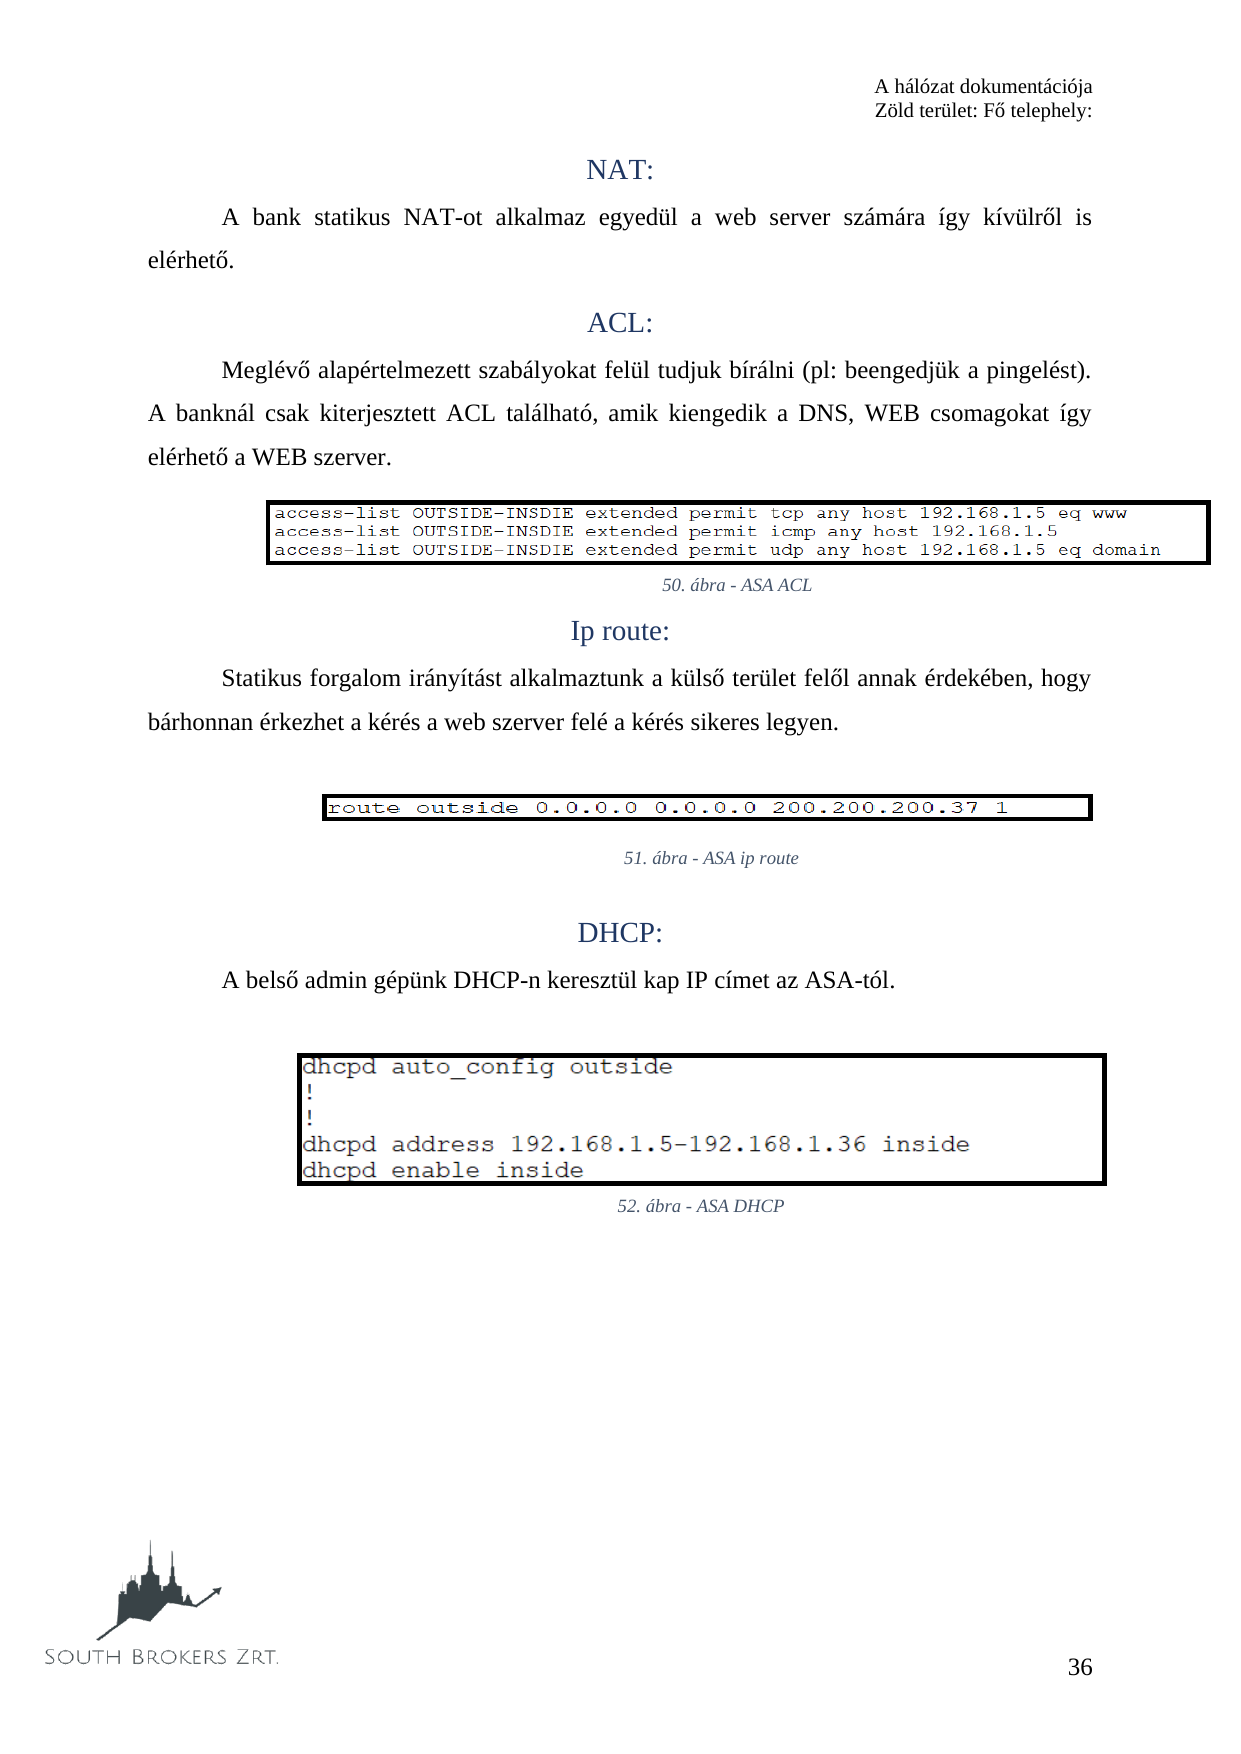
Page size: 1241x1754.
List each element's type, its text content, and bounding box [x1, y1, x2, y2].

subtitle NAT: [148, 152, 1093, 185]
text A belső admin gépünk DHCP-n keresztül kap IP címet az ASA-tól. [148, 966, 1093, 994]
text Statikus forgalom irányítást alkalmaztunk a külső terület felől annak érdekében, hogy bárhonnan érkezhet a kérés a web szerver felé a kérés sikeres legyen. [148, 663, 1093, 735]
picture [302, 1058, 1102, 1181]
text Meglévő alapértelmezett szabályokat felül tudjuk bírálni (pl: beengedjük a pingelést). A banknál csak kiterjesztett ACL található, amik kiengedik a DNS, WEB csomagokat így elérhető a WEB szerver. [148, 355, 1093, 470]
picture [0, 1475, 318, 1754]
text A bank statikus NAT-ot alkalmaz egyedül a web server számára így kívülről is elérhető. [148, 202, 1093, 274]
subtitle ACL: [148, 305, 1093, 338]
picture [270, 505, 1206, 561]
subtitle DHCP: [148, 766, 1093, 949]
picture [327, 798, 1088, 817]
